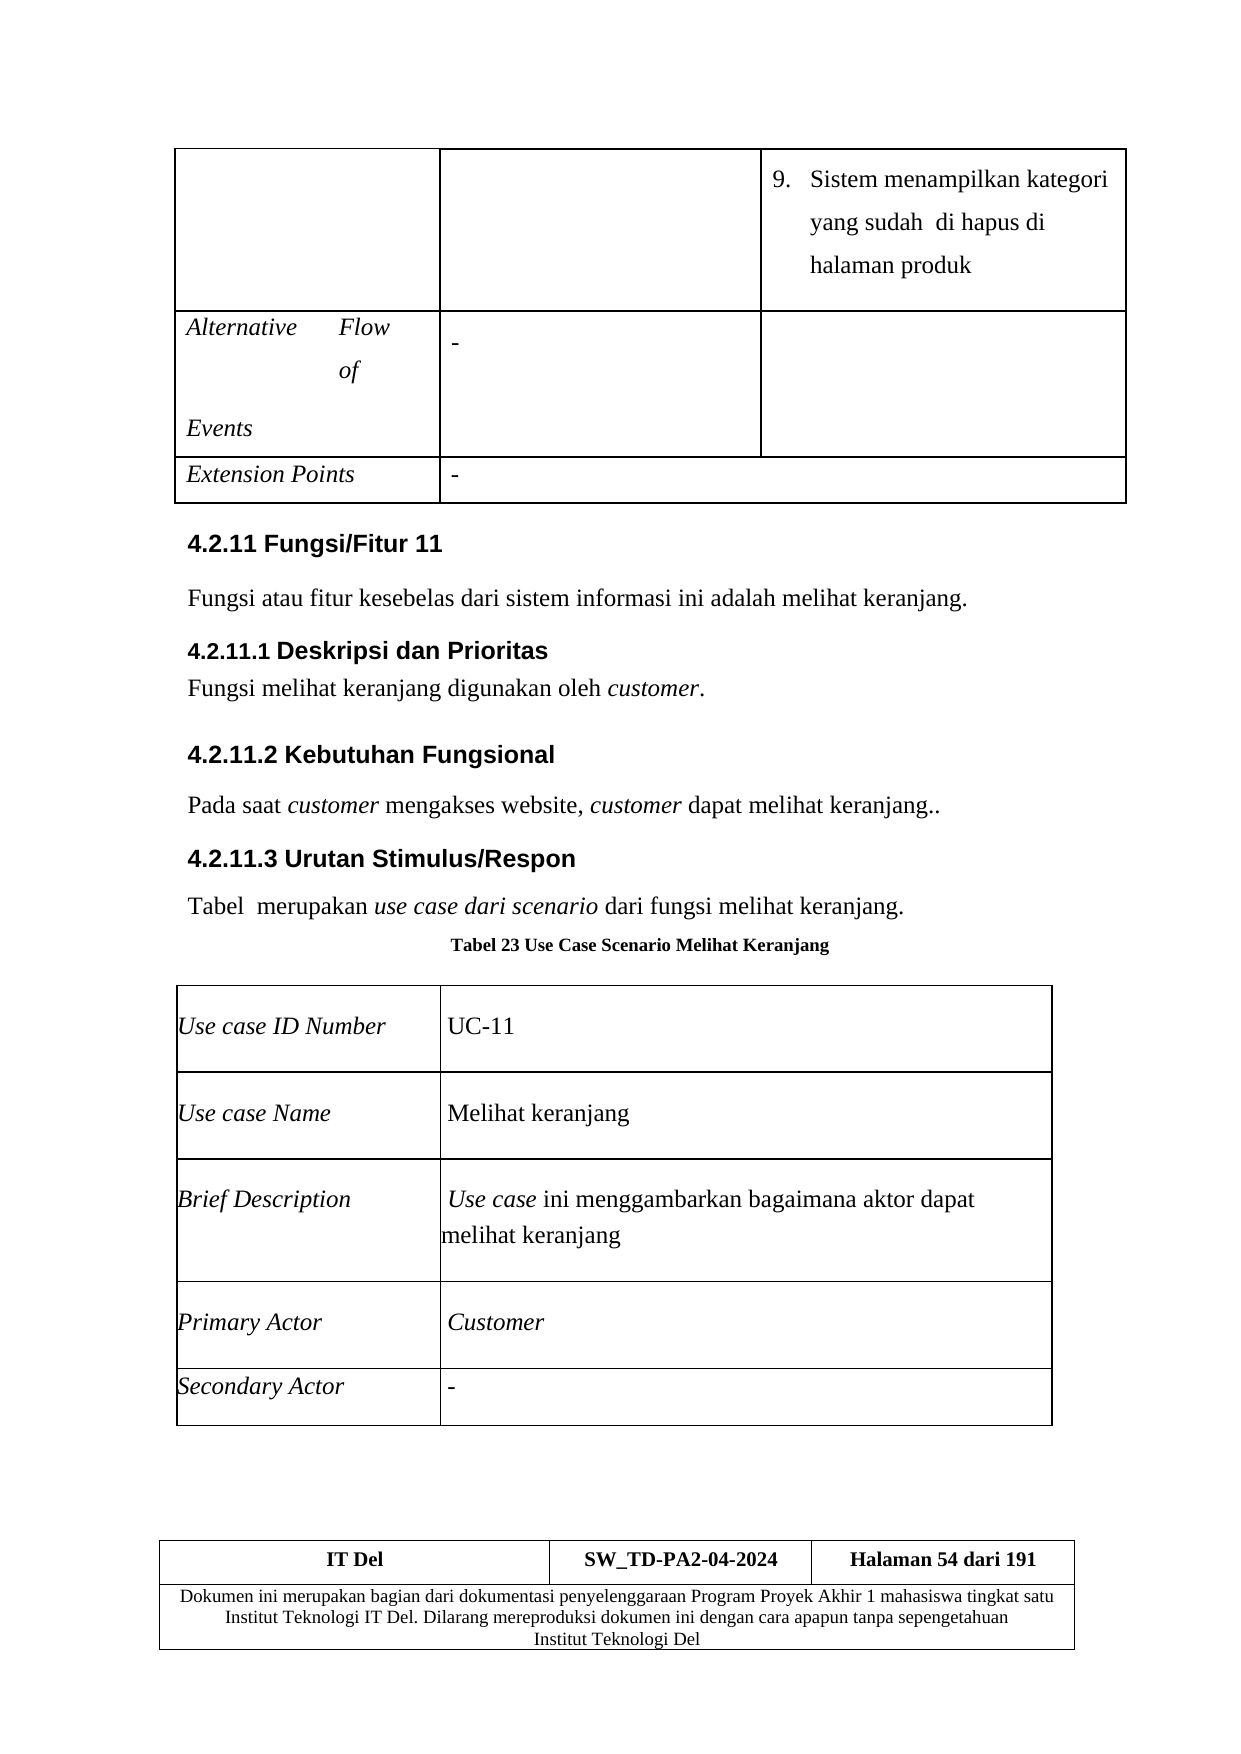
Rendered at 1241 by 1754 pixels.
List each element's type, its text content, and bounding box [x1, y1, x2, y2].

table_header UC-11 [441, 986, 1051, 1071]
table_cell Customer [441, 1282, 1051, 1368]
table_cell - [441, 458, 1125, 502]
table_cell Sistem menampilkan kategori yang sudah di hapus di halaman produk [762, 150, 1125, 310]
table_cell Alternative Flow of Events [176, 312, 439, 456]
subtitle 4.2.11.2 Kebutuhan Fungsional [187, 740, 1092, 769]
subtitle 4.2.11.1 Deskripsi dan Prioritas [187, 636, 1092, 665]
subtitle 4.2.11 Fungsi/Fitur 11 [187, 529, 1092, 558]
table_cell [762, 312, 1125, 456]
table_header Use case ID Number [178, 986, 440, 1071]
table_cell - [441, 312, 760, 456]
text Tabel 23 Use Case Scenario Melihat Keranjang [187, 934, 1092, 956]
subtitle 4.2.11.3 Urutan Stimulus/Respon [187, 844, 1092, 872]
text Fungsi melihat keranjang digunakan oleh customer. [187, 673, 997, 702]
table_cell Secondary Actor [178, 1369, 440, 1425]
text Pada saat customer mengakses website, customer dapat melihat keranjang.. [187, 790, 1092, 819]
table_cell Melihat keranjang [441, 1073, 1051, 1158]
text Tabel merupakan use case dari scenario dari fungsi melihat keranjang. [187, 891, 994, 920]
table_cell [441, 150, 760, 310]
table_cell Use case ini menggambarkan bagaimana aktor dapat melihat keranjang [441, 1160, 1051, 1281]
table_cell Brief Description [178, 1160, 440, 1281]
table_cell - [441, 1369, 1051, 1425]
text Fungsi atau fitur kesebelas dari sistem informasi ini adalah melihat keranjang. [187, 583, 1092, 611]
table_cell Extension Points [176, 458, 439, 502]
table_cell Use case Name [178, 1073, 440, 1158]
table_cell Primary Actor [178, 1282, 440, 1368]
